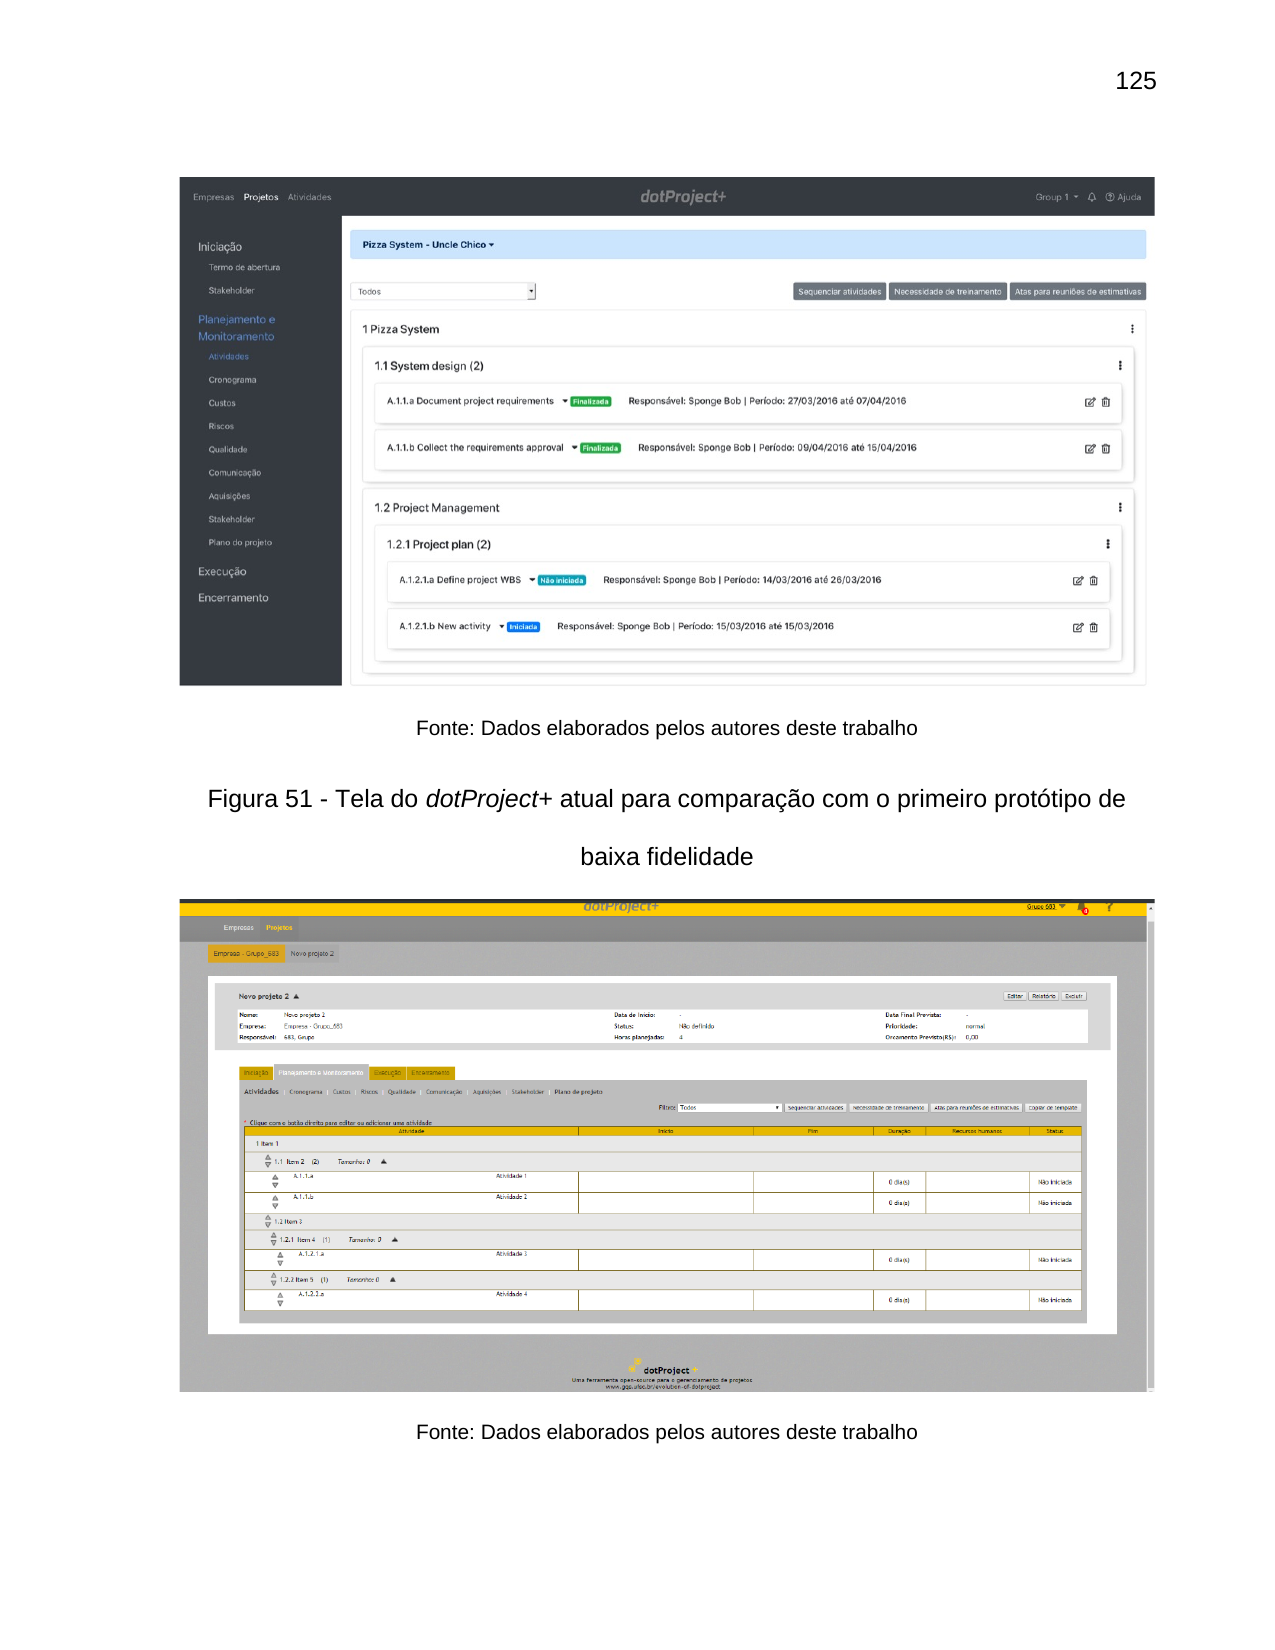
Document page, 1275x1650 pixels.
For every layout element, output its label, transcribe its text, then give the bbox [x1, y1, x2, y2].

text Fonte: Dados elaborados pelos autores deste trabalho [177, 1420, 1157, 1444]
picture [179, 177, 1155, 687]
text Fonte: Dados elaborados pelos autores deste trabalho [177, 715, 1157, 739]
picture [179, 899, 1155, 1392]
text Figura 51 - Tela do dotProject+ atual para comparação com o primeiro protótipo de baixa fidelidade [177, 784, 1157, 870]
